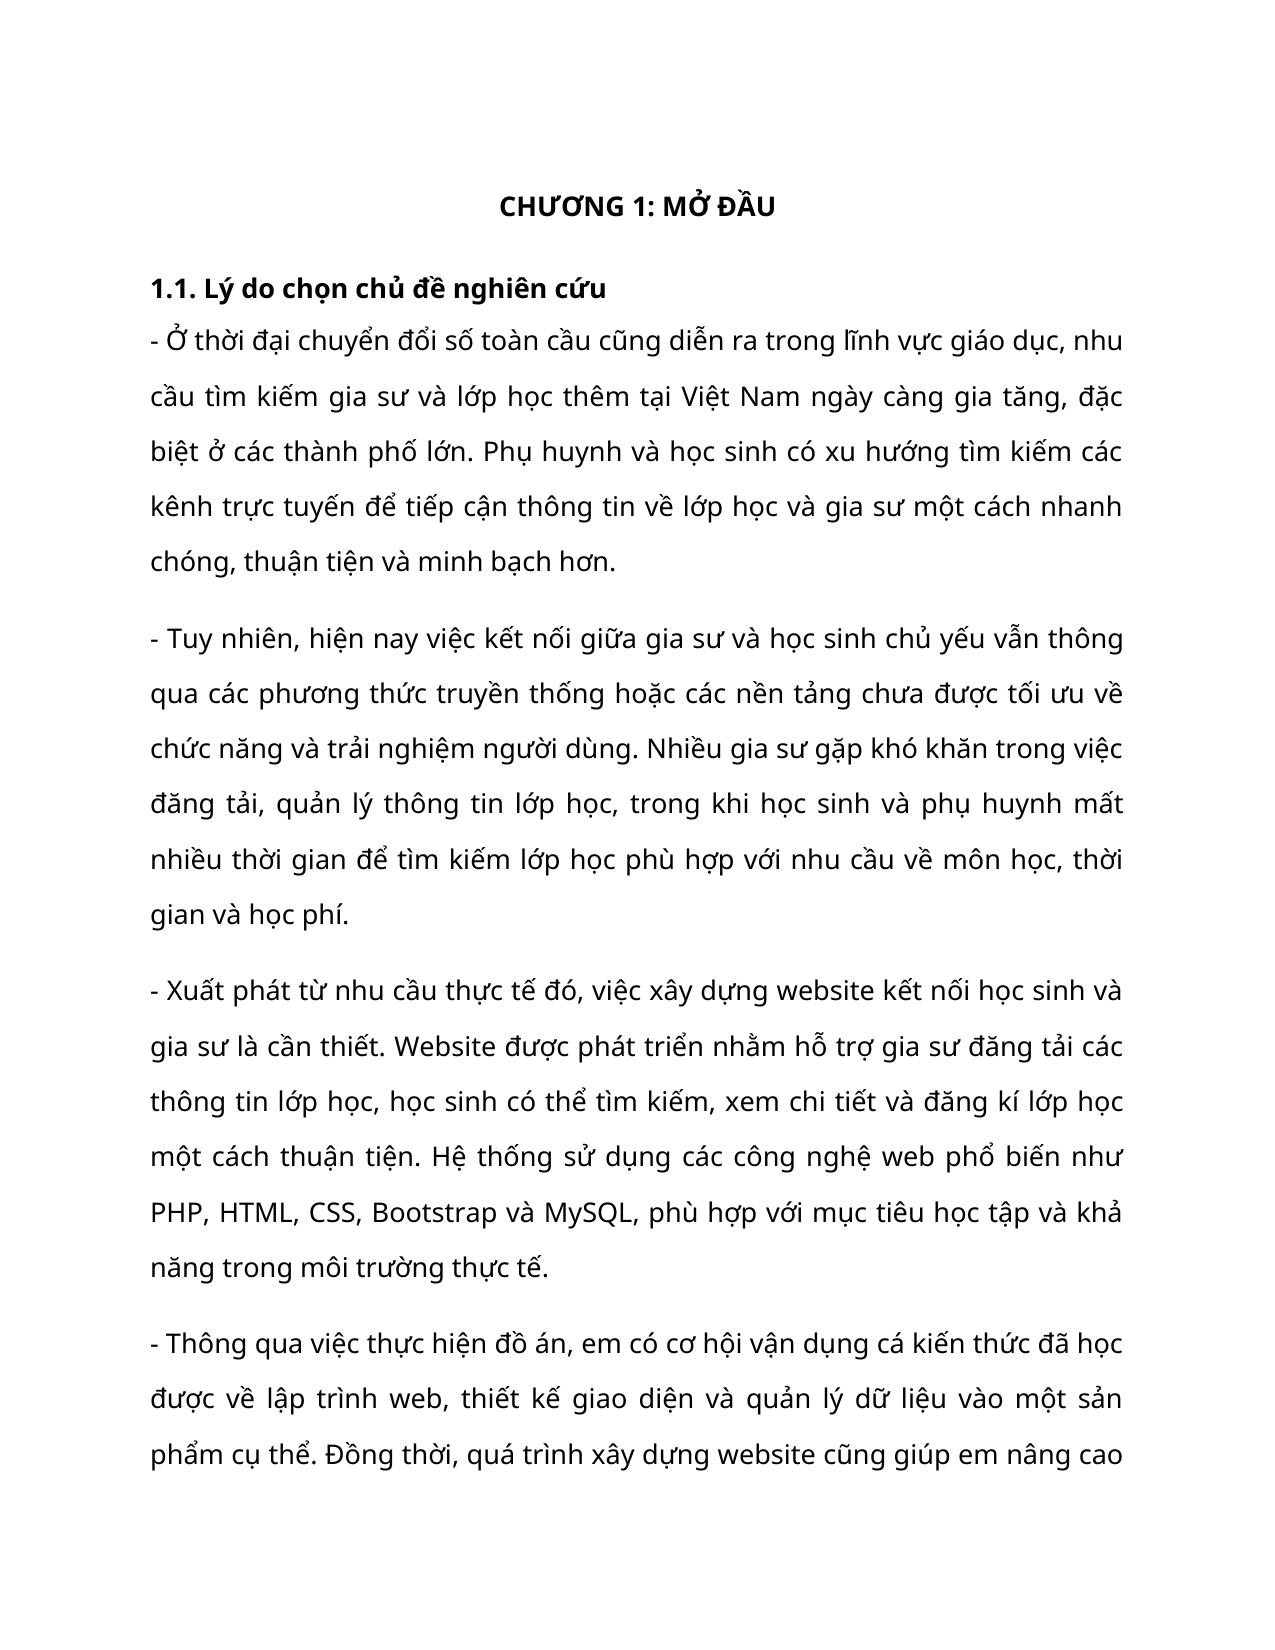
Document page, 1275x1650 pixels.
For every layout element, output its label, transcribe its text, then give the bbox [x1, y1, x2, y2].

subtitle 1.1. Lý do chọn chủ đề nghiên cứu [150, 269, 1125, 306]
text - Tuy nhiên, hiện nay việc kết nối giữa gia sư và học sinh chủ yếu vẫn thông qua các phương thức truyền thống hoặc các nền tảng chưa được tối ưu về chức năng và trải nghiệm người dùng. Nhiều gia sư gặp khó khăn trong việc đăng tải, quản lý thông tin lớp học, trong khi học sinh và phụ huynh mất nhiều thời gian để tìm kiếm lớp học phù hợp với nhu cầu về môn học, thời gian và học phí. [150, 619, 1125, 932]
subtitle CHƯƠNG 1: MỞ ĐẦU [150, 187, 1125, 224]
text - Ở thời đại chuyển đổi số toàn cầu cũng diễn ra trong lĩnh vực giáo dục, nhu cầu tìm kiếm gia sư và lớp học thêm tại Việt Nam ngày càng gia tăng, đặc biệt ở các thành phố lớn. Phụ huynh và học sinh có xu hướng tìm kiếm các kênh trực tuyến để tiếp cận thông tin về lớp học và gia sư một cách nhanh chóng, thuận tiện và minh bạch hơn. [150, 322, 1125, 580]
text - Xuất phát từ nhu cầu thực tế đó, việc xây dựng website kết nối học sinh và gia sư là cần thiết. Website được phát triển nhằm hỗ trợ gia sư đăng tải các thông tin lớp học, học sinh có thể tìm kiếm, xem chi tiết và đăng kí lớp học một cách thuận tiện. Hệ thống sử dụng các công nghệ web phổ biến như PHP, HTML, CSS, Bootstrap và MySQL, phù hợp với mục tiêu học tập và khả năng trong môi trường thực tế. [150, 972, 1125, 1285]
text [150, 1324, 1125, 1472]
